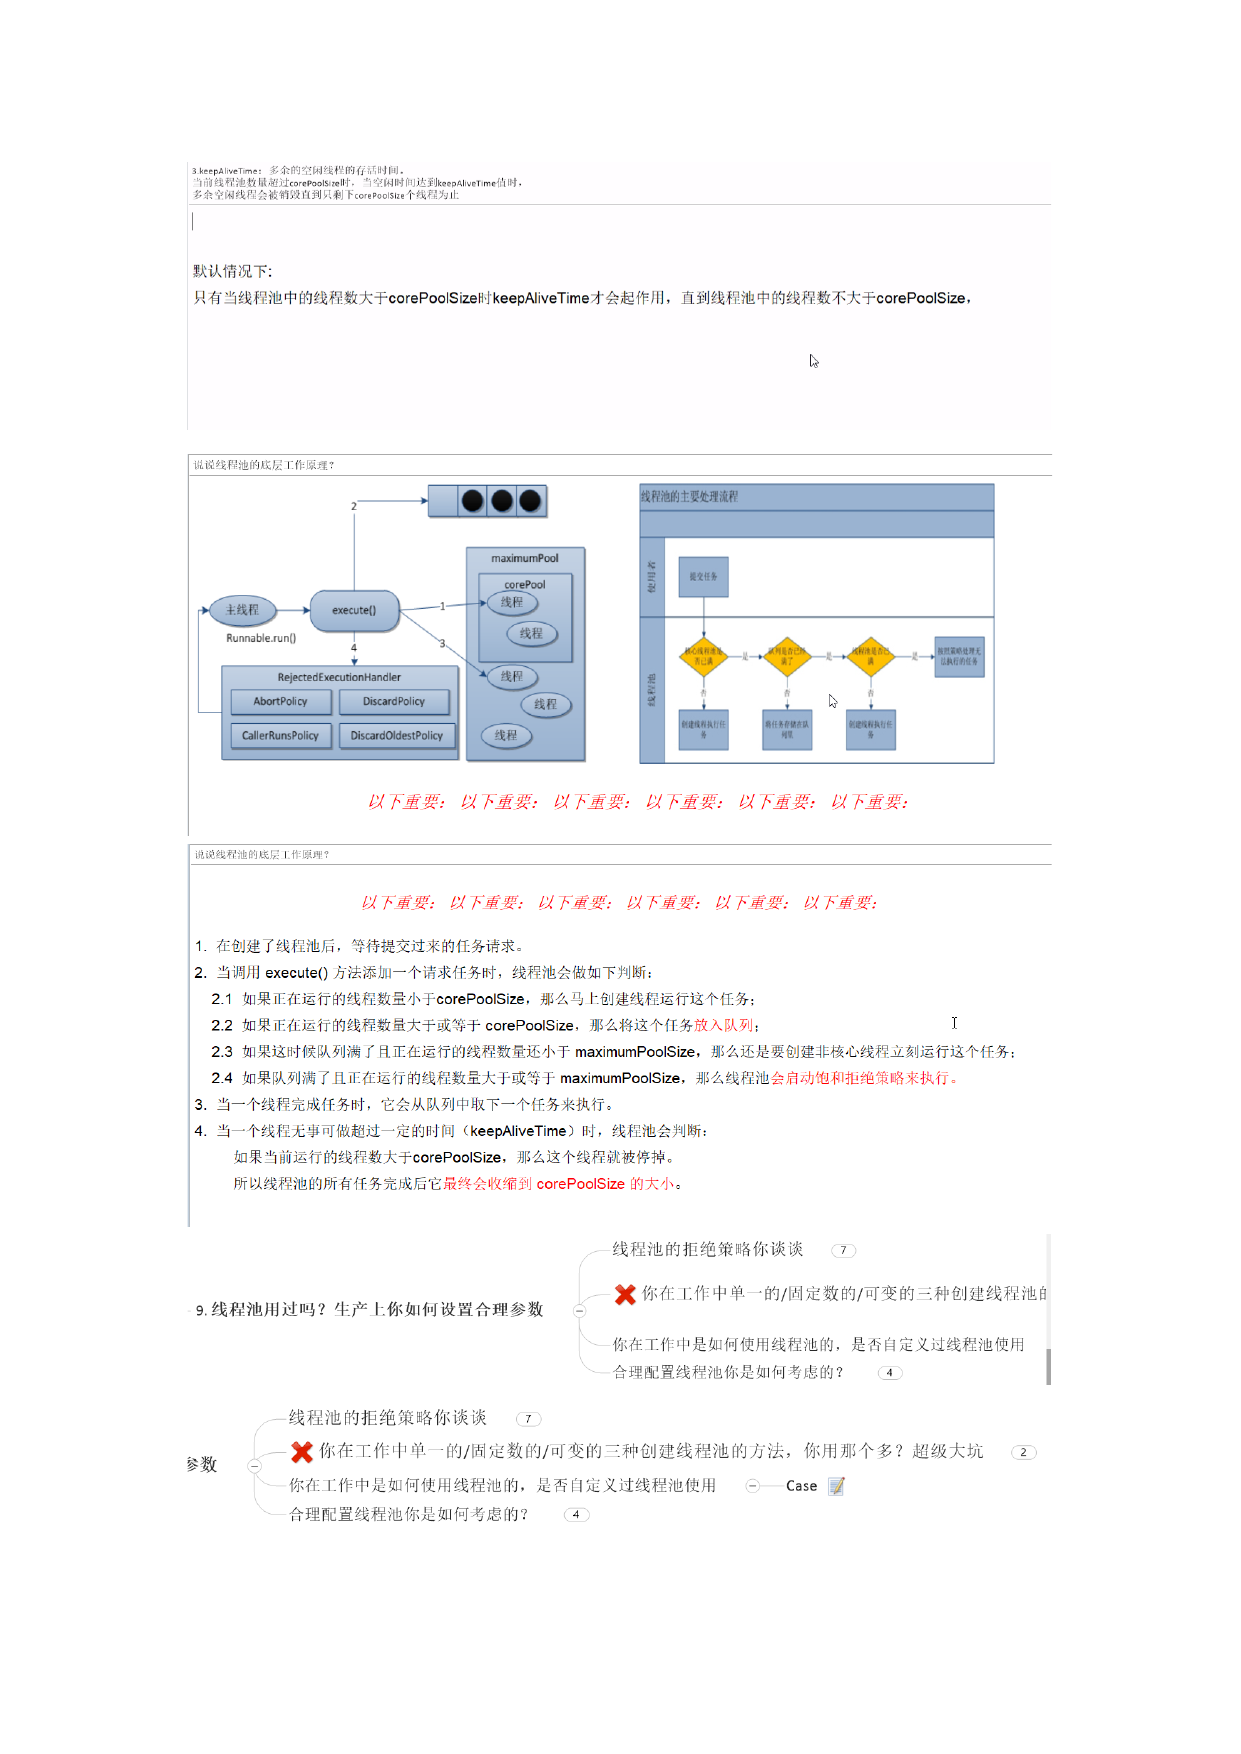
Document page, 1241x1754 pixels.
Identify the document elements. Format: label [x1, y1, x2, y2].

picture [187, 1397, 1052, 1529]
picture [187, 454, 1053, 836]
picture [187, 1234, 1051, 1385]
picture [187, 844, 1052, 1227]
picture [187, 162, 1052, 430]
